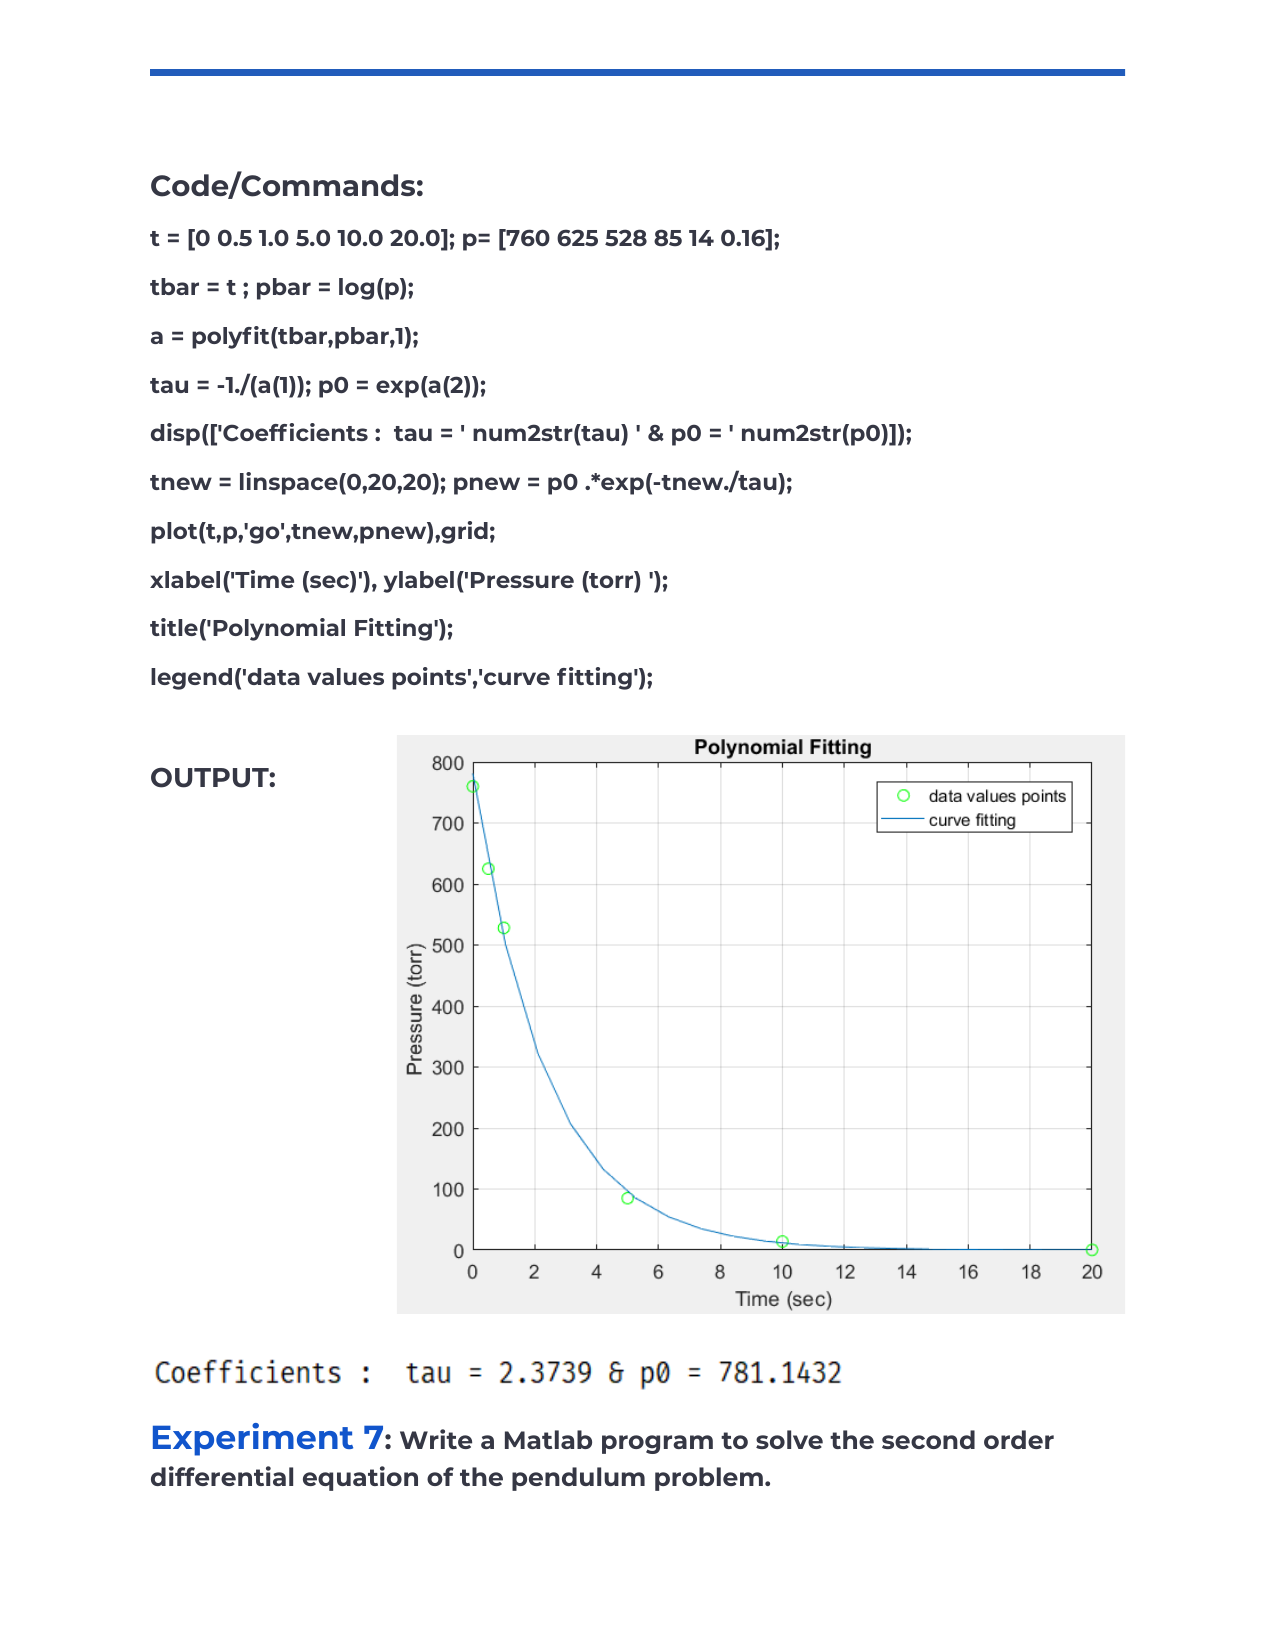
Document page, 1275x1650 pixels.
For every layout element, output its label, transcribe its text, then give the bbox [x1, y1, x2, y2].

text xlabel('Time (sec)'), ylabel('Pressure (torr) '); [150, 566, 1125, 594]
text Code/Commands: [150, 168, 1125, 204]
picture [150, 69, 1125, 76]
picture [396, 735, 1125, 1314]
text plot(t,p,'go',tnew,pnew),grid; [150, 517, 1125, 545]
text a = polyfit(tbar,pbar,1); [150, 322, 1125, 350]
picture [150, 1358, 871, 1393]
text disp(['Coefficients : tau = ' num2str(tau) ' & p0 = ' num2str(p0)]); [150, 420, 1125, 448]
text title('Polynomial Fitting'); [150, 615, 1125, 643]
text t = [0 0.5 1.0 5.0 10.0 20.0]; p= [760 625 528 85 14 0.16]; [150, 225, 1125, 253]
text tau = -1./(a(1)); p0 = exp(a(2)); [150, 371, 1125, 399]
text tnew = linspace(0,20,20); pnew = p0 .*exp(-tnew./tau); [150, 468, 1125, 496]
text Experiment 7: Write a Matlab program to solve the second order differential equation of the pendulum problem. [150, 1417, 1125, 1493]
text legend('data values points','curve fitting'); [150, 663, 1125, 691]
text tbar = t ; pbar = log(p); [150, 273, 1125, 301]
text OUTPUT: [150, 761, 396, 794]
